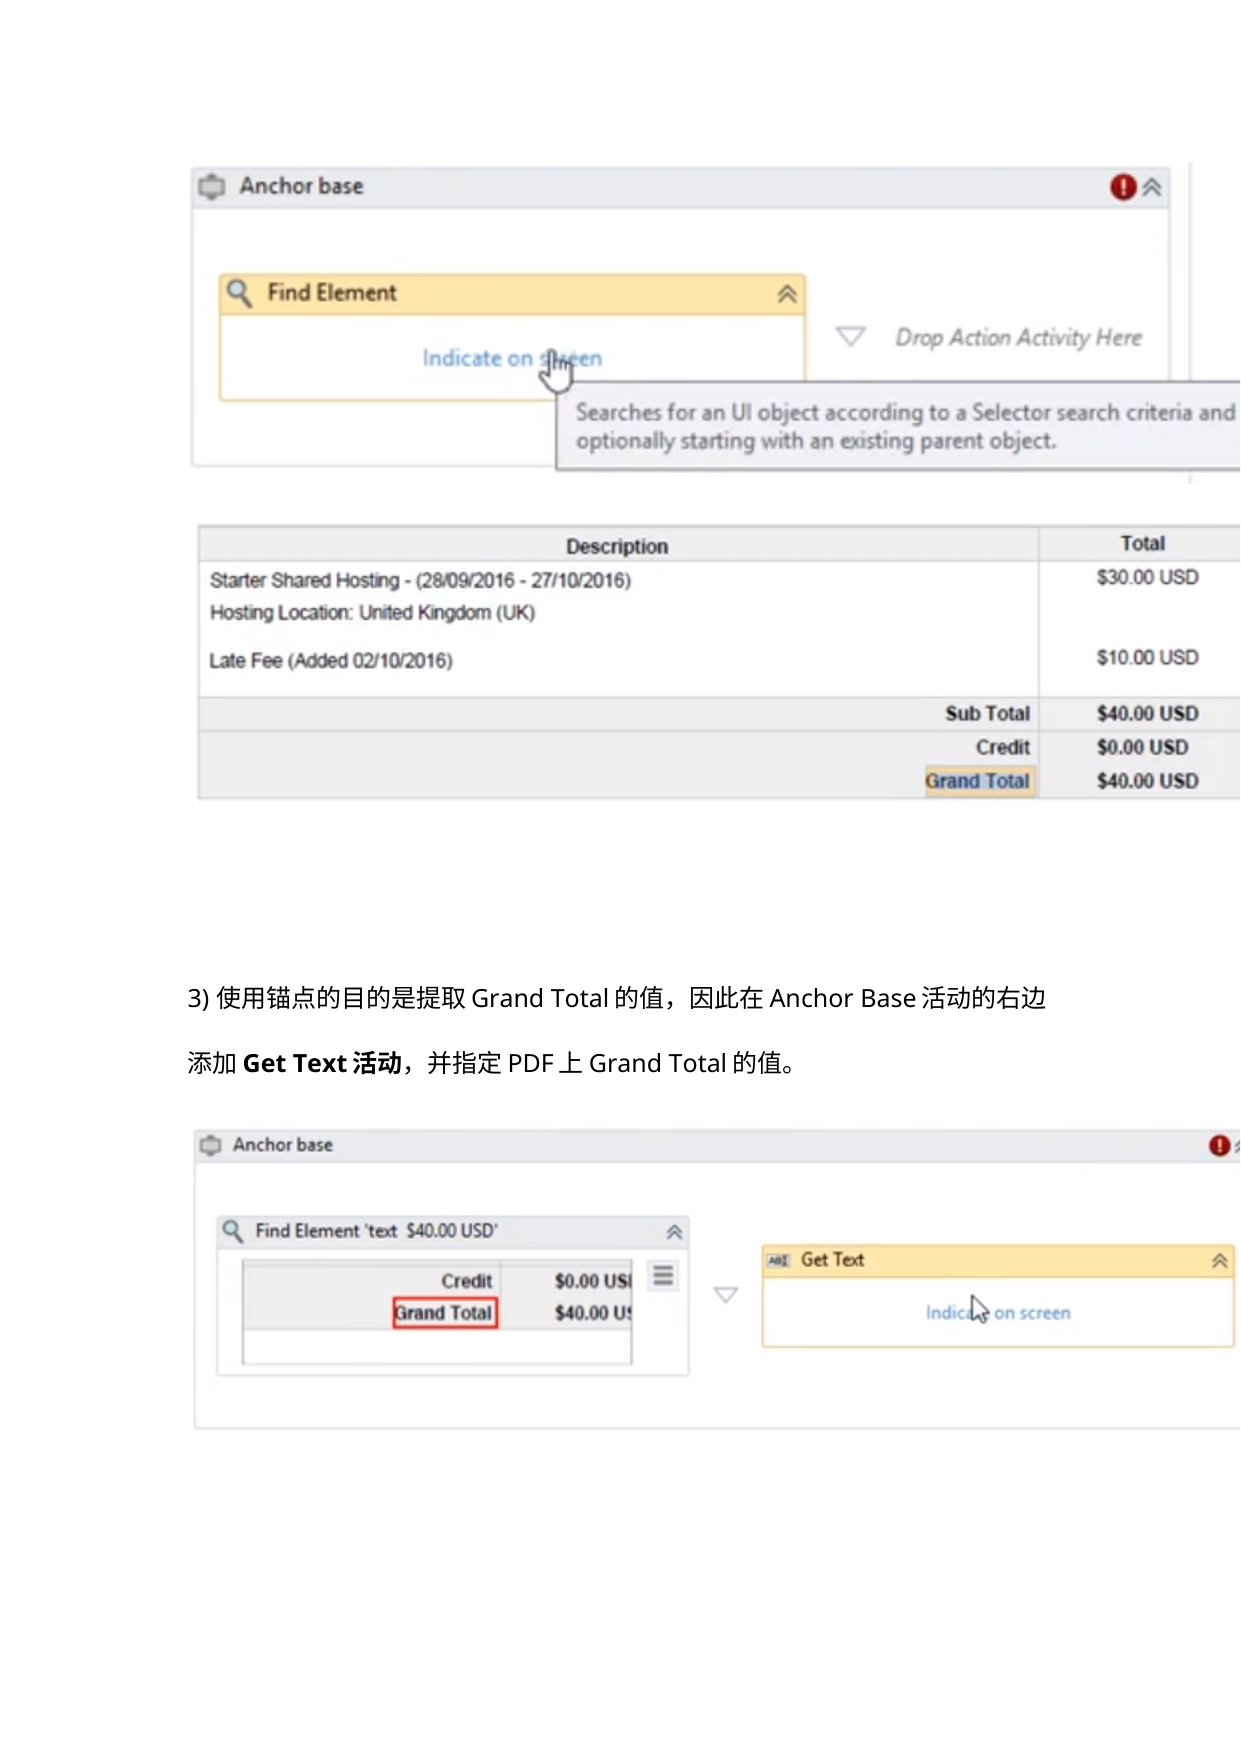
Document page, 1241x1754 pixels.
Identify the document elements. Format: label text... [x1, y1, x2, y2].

picture [187, 1123, 1241, 1437]
text 3) 使用锚点的目的是提取Grand Total的值，因此在Anchor Base活动的右边添加Get Text活动，并指定PDF上Grand Total的值。 [187, 964, 1053, 1094]
picture [187, 516, 1241, 813]
picture [187, 162, 1241, 484]
